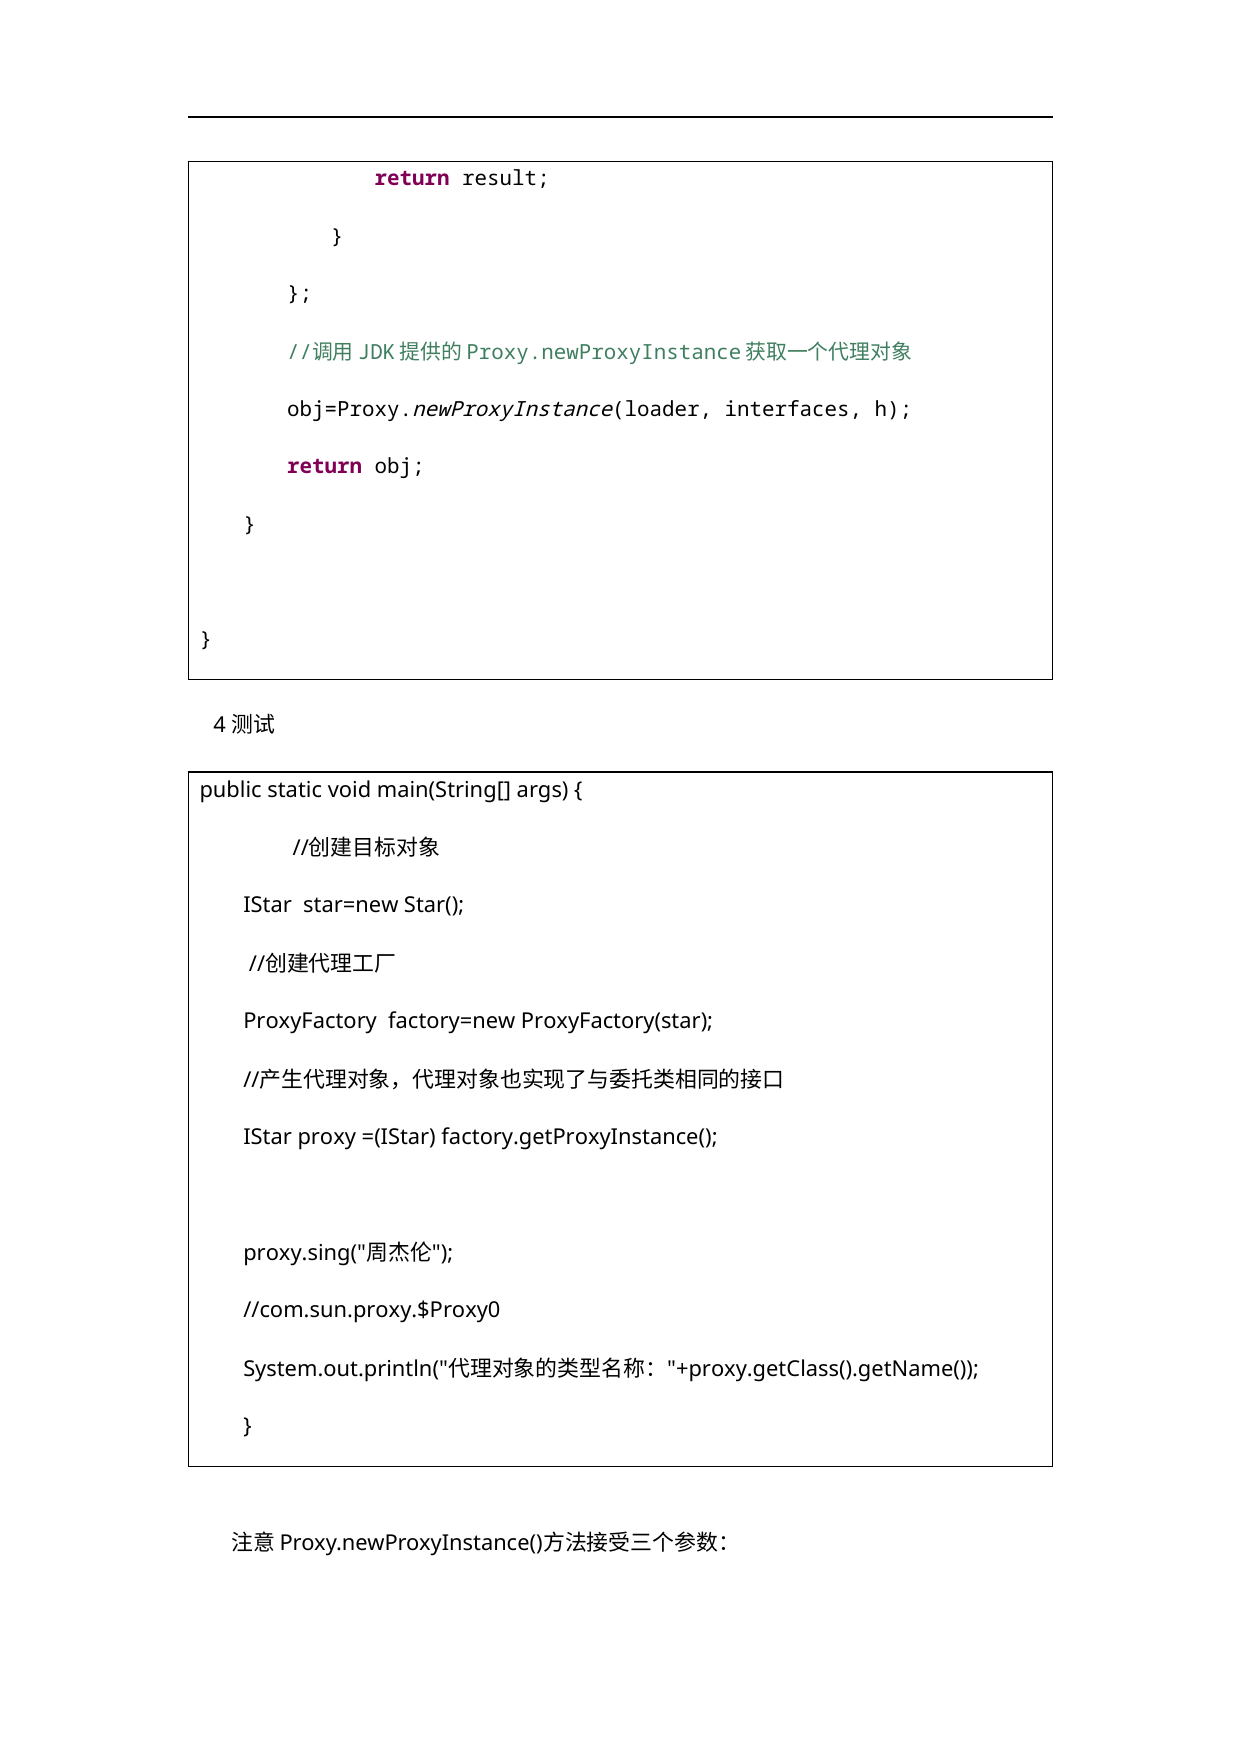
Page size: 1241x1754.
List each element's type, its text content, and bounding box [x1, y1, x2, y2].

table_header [189, 162, 1052, 679]
text 注意Proxy.newProxyInstance()方法接受三个参数： [187, 1524, 1053, 1557]
table_header public static void main(String[] args) { //创建目标对象 IStar star=new Star(); //创建代理工厂 ProxyFactory factory=new ProxyFactory(star); //产生代理对象，代理对象也实现了与委托类相同的接口 IStar proxy =(IStar) factory.getProxyInstance(); proxy.sing("周杰伦"); //com.sun.proxy.$Proxy0 System.out.println("代理对象的类型名称："+proxy.getClass().getName()); } [189, 773, 1052, 1466]
subtitle 测试 [187, 707, 1053, 739]
